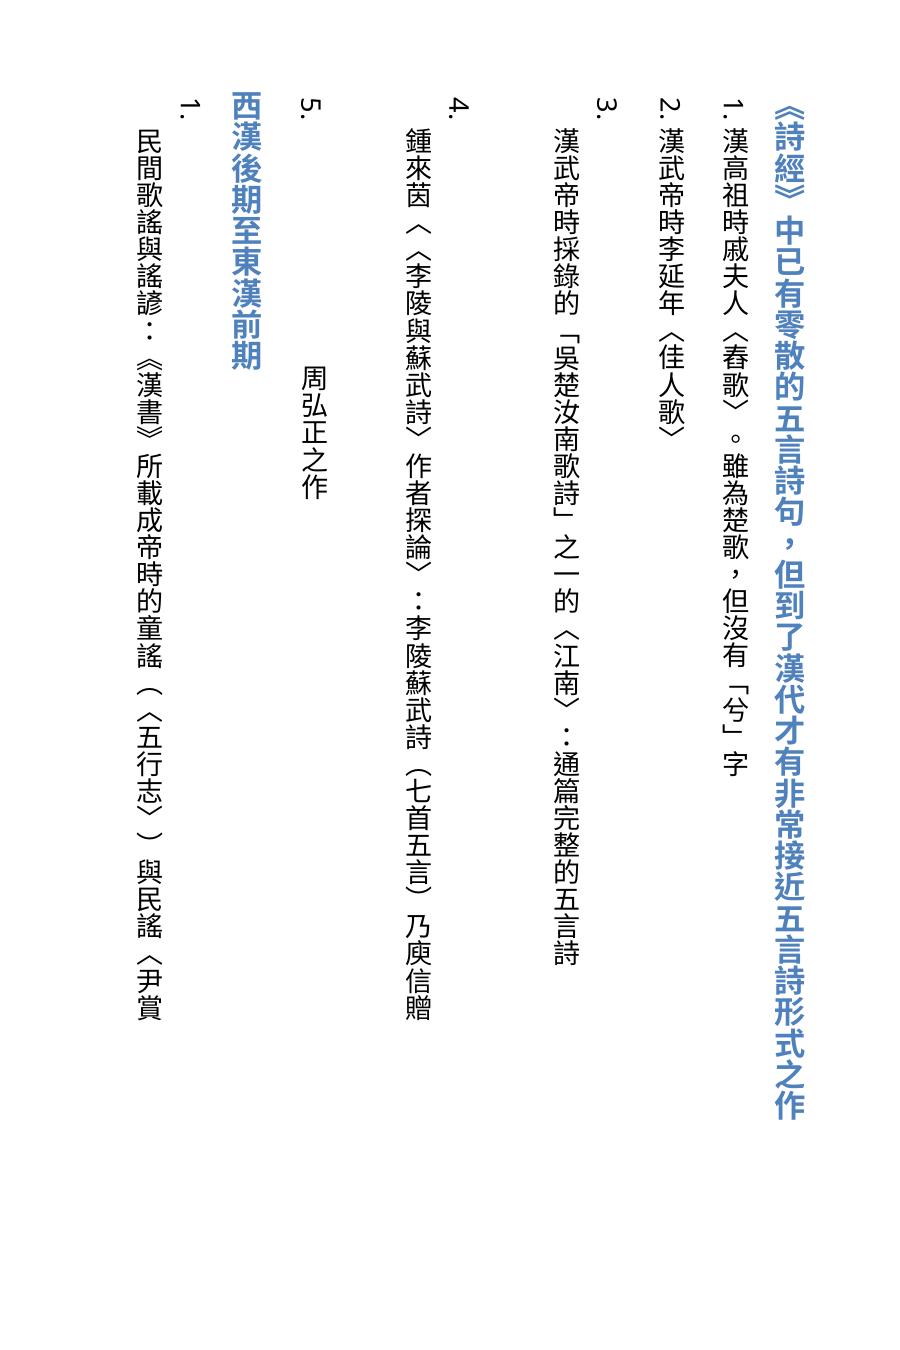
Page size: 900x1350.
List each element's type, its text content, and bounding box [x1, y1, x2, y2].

text 2. 漢武帝時李延年〈佳人歌〉 [653, 97, 689, 1260]
text 4. 鍾來茵〈〈李陵與蘇武詩〉作者探論〉：李陵蘇武詩（七首五言）乃庾信贈 [357, 97, 478, 1260]
text 1. 民間歌謠與謠諺：《漢書》所載成帝時的童謠（〈五行志〉）與民謠〈尹賞 歌〉，可證五言詩形式在民間已經普遍流行 [130, 97, 210, 1260]
text 1. 漢高祖時戚夫人〈舂歌〉。雖為楚歌，但沒有「兮」字 [716, 97, 753, 1260]
subtitle 西漢後期至東漢前期 [224, 90, 267, 1260]
text 5. 周弘正之作 [293, 97, 330, 1260]
text 3. 漢武帝時採錄的「吳楚汝南歌詩」之一的〈江南〉：通篇完整的五言詩 [504, 97, 626, 1260]
subtitle 《詩經》中已有零散的五言詩句，但到了漢代才有非常接近五言詩形式之作 [767, 90, 810, 1260]
